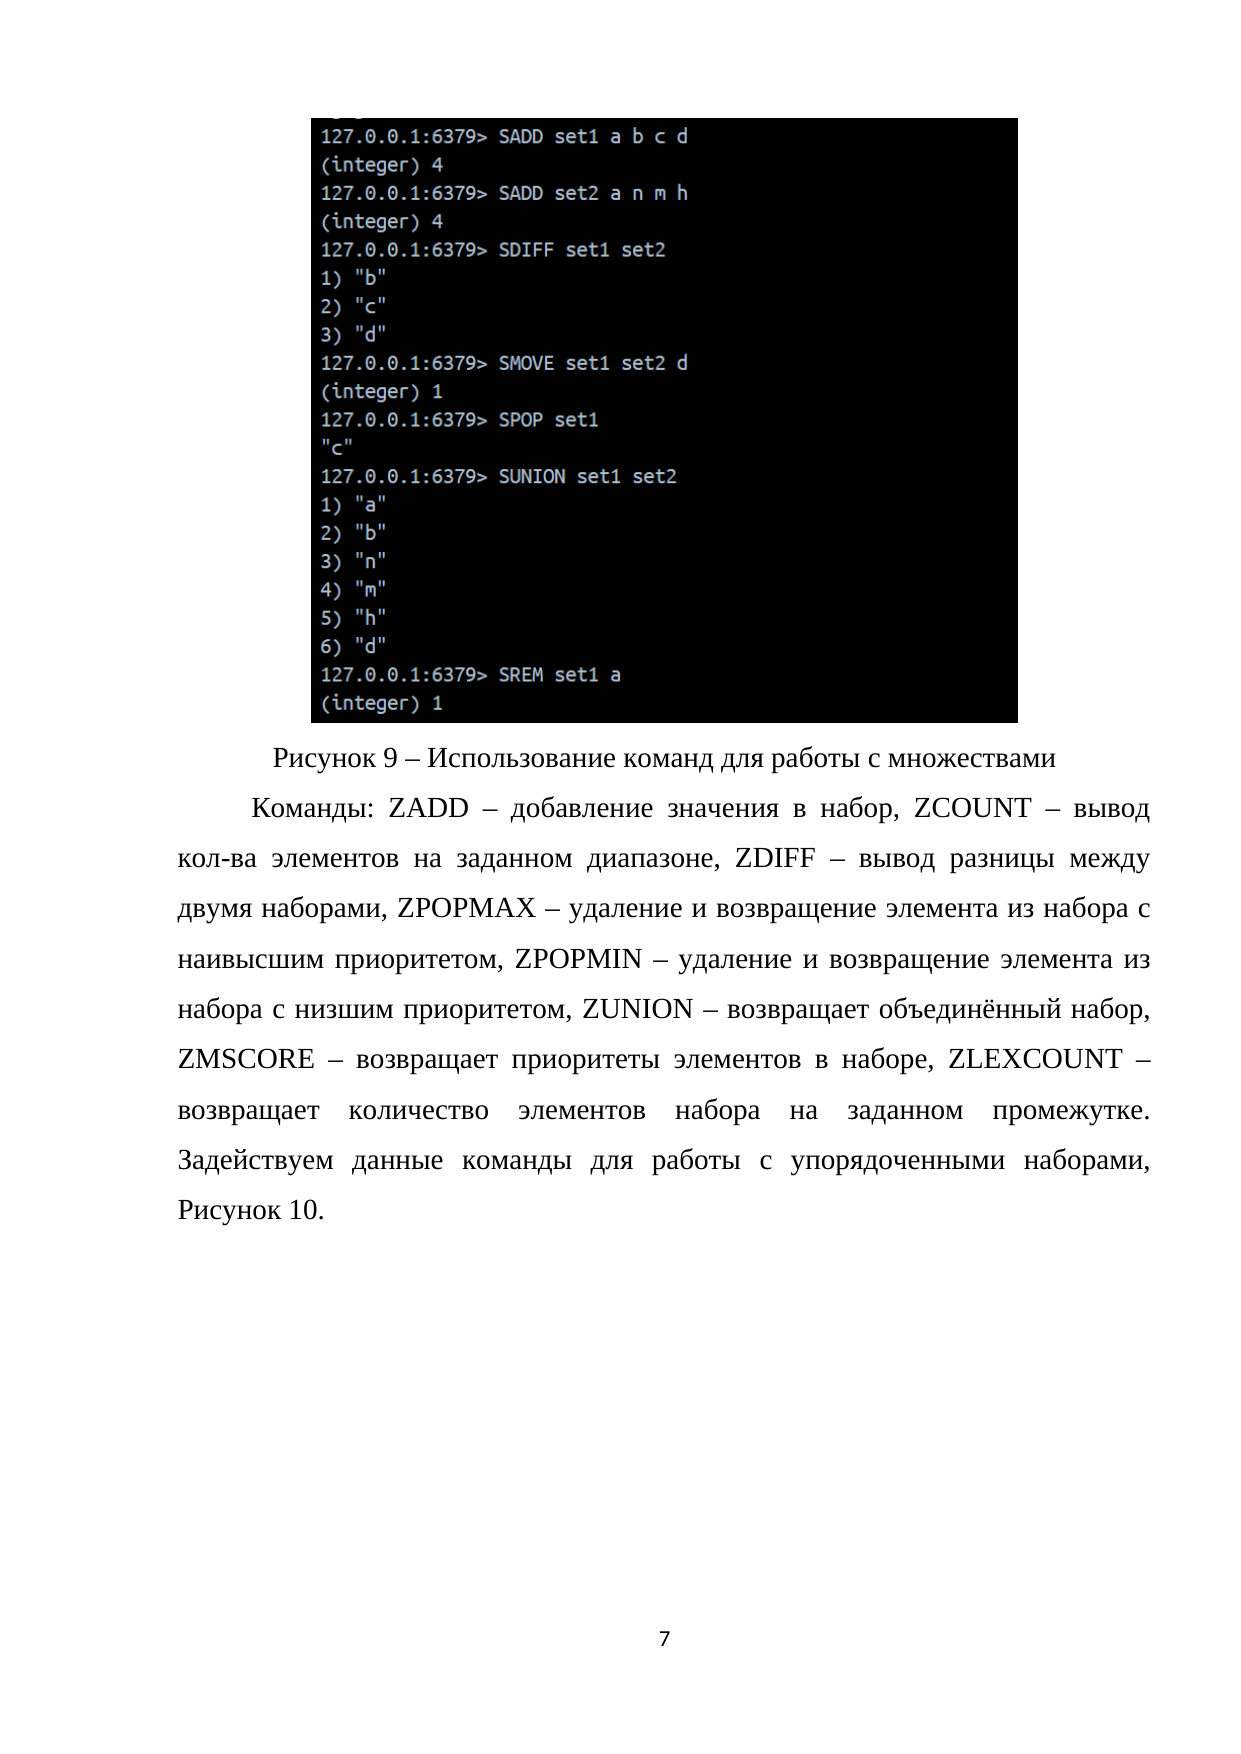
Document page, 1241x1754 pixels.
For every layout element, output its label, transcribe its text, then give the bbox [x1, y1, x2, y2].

text Рисунок 9 – Использование команд для работы с множествами [177, 740, 1152, 773]
picture [311, 118, 1018, 723]
text Команды: ZADD – добавление значения в набор, ZCOUNT – вывод кол-ва элементов на заданном диапазоне, ZDIFF – вывод разницы между двумя наборами, ZPOPMAX – удаление и возвращение элемента из набора с наивысшим приоритетом, ZPOPMIN – удаление и возвращение элемента из набора с низшим приоритетом, ZUNION – возвращает объединённый набор, ZMSCORE – возвращает приоритеты элементов в наборе, ZLEXCOUNT – возвращает количество элементов набора на заданном промежутке. Задействуем данные команды для работы с упорядоченными наборами, Рисунок 10. [177, 790, 1152, 1226]
